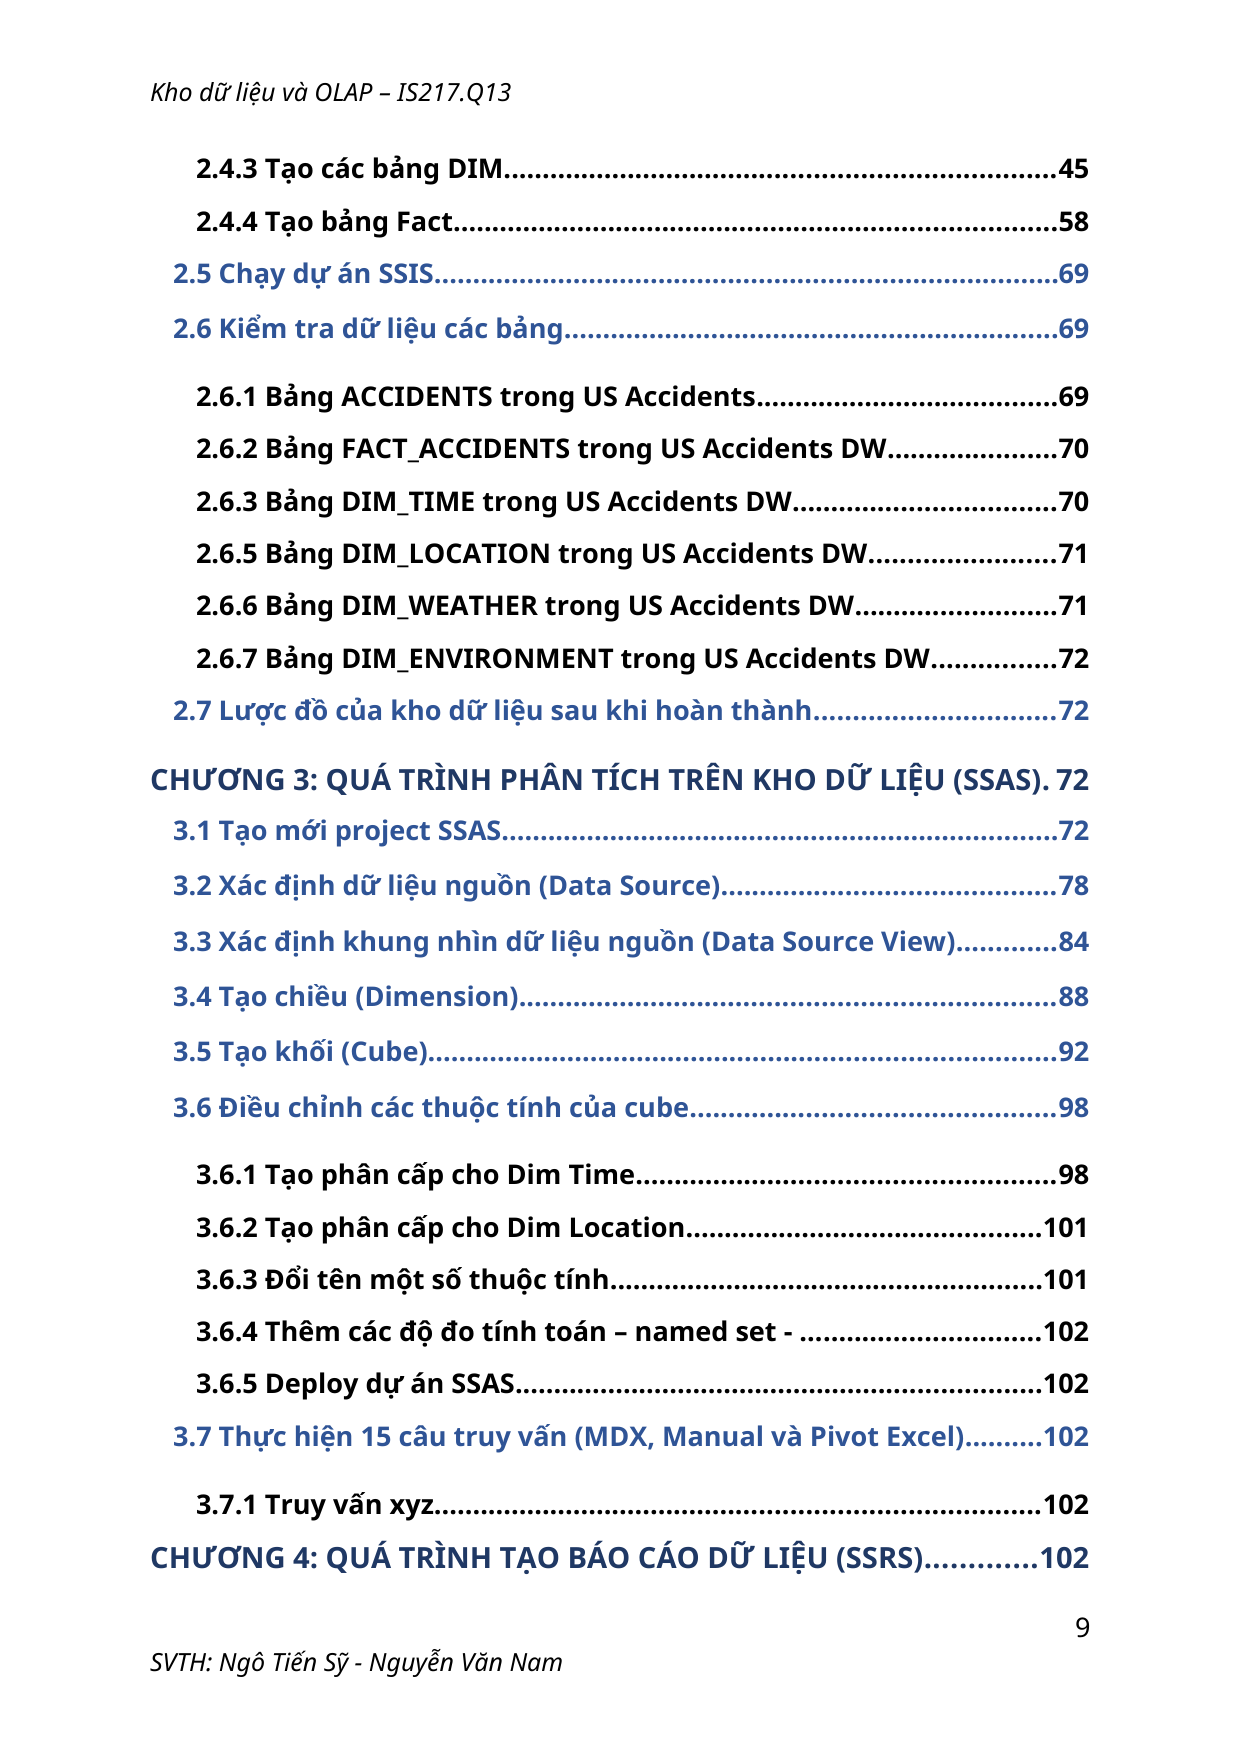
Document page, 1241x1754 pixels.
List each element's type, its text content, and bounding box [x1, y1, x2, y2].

text 3.6.1 Tạo phân cấp cho Dim Time 98 [196, 1156, 1090, 1193]
text 2.5 Chạy dự án SSIS 69 [173, 254, 1090, 291]
text 3.6.3 Đổi tên một số thuộc tính 101 [196, 1260, 1090, 1297]
text 3.3 Xác định khung nhìn dữ liệu nguồn (Data Source View) 84 [173, 922, 1090, 959]
text CHƯƠNG 4: QUÁ TRÌNH TẠO BÁO CÁO DỮ LIỆU (SSRS) 102 [150, 1537, 1090, 1577]
text 2.6.2 Bảng FACT_ACCIDENTS trong US Accidents DW 70 [196, 430, 1090, 467]
text 2.6.3 Bảng DIM_TIME trong US Accidents DW 70 [196, 482, 1090, 519]
text 2.7 Lược đồ của kho dữ liệu sau khi hoàn thành 72 [173, 691, 1090, 728]
text 3.6.4 Thêm các độ đo tính toán – named set - … 102 [196, 1313, 1090, 1349]
text 3.6.5 Deploy dự án SSAS 102 [196, 1365, 1090, 1402]
text 2.6 Kiểm tra dữ liệu các bảng 69 [173, 310, 1090, 347]
text 3.7 Thực hiện 15 câu truy vấn (MDX, Manual và Pivot Excel) 102 [173, 1417, 1090, 1454]
text 3.5 Tạo khối (Cube) 92 [173, 1033, 1090, 1069]
text 2.4.4 Tạo bảng Fact 58 [196, 202, 1090, 239]
text 2.6.5 Bảng DIM_LOCATION trong US Accidents DW 71 [196, 534, 1090, 571]
text 2.6.6 Bảng DIM_WEATHER trong US Accidents DW 71 [196, 587, 1090, 624]
text 3.7.1 Truy vấn xyz 102 [196, 1485, 1090, 1522]
text CHƯƠNG 3: QUÁ TRÌNH PHÂN TÍCH TRÊN KHO DỮ LIỆU (SSAS) 72 [150, 759, 1090, 799]
text 3.1 Tạo mới project SSAS 72 [173, 811, 1090, 848]
text 3.4 Tạo chiều (Dimension) 88 [173, 977, 1090, 1014]
text 2.6.7 Bảng DIM_ENVIRONMENT trong US Accidents DW 72 [196, 639, 1090, 676]
text 2.4.3 Tạo các bảng DIM. 45 [196, 150, 1090, 187]
text 3.2 Xác định dữ liệu nguồn (Data Source) 78 [173, 867, 1090, 904]
text 2.6.1 Bảng ACCIDENTS trong US Accidents 69 [196, 378, 1090, 414]
text 3.6.2 Tạo phân cấp cho Dim Location 101 [196, 1208, 1090, 1245]
text 3.6 Điều chỉnh các thuộc tính của cube 98 [173, 1088, 1090, 1125]
